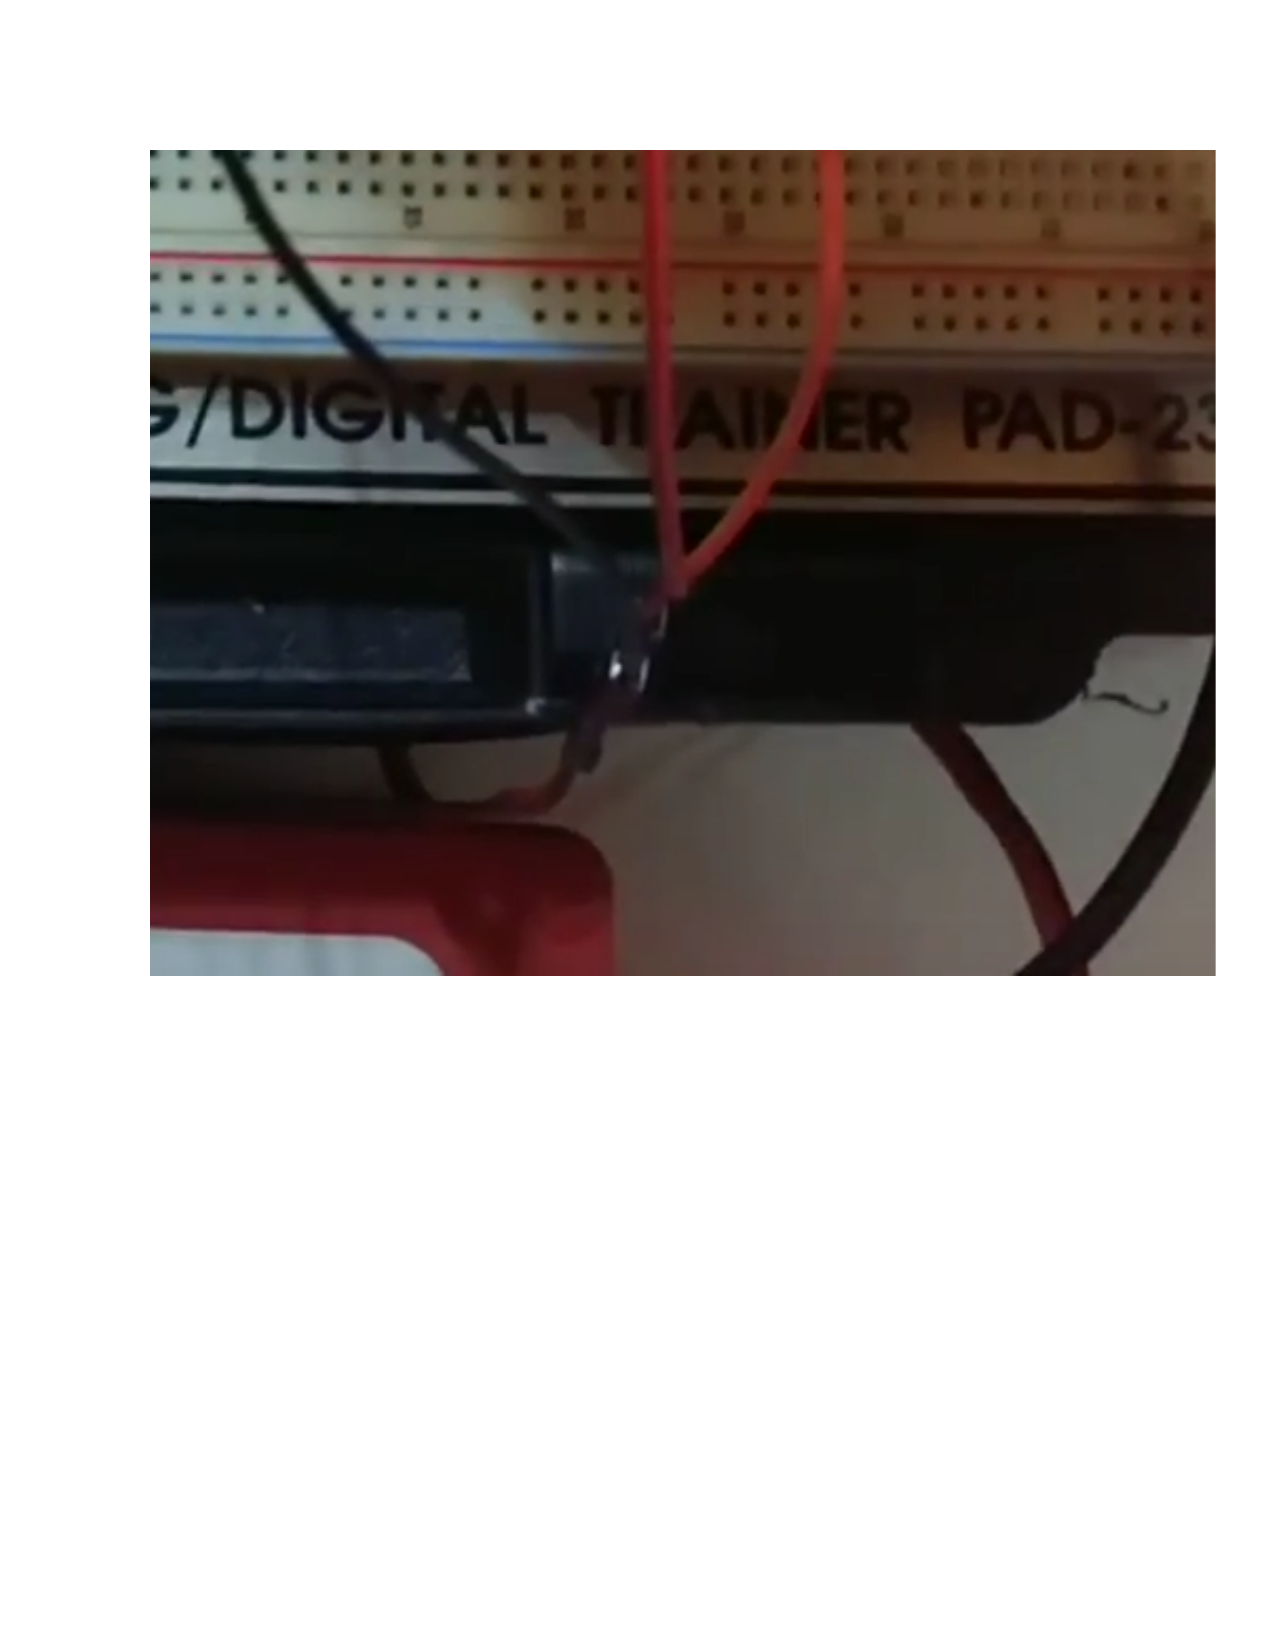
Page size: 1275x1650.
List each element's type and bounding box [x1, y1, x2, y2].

picture [150, 150, 1216, 976]
